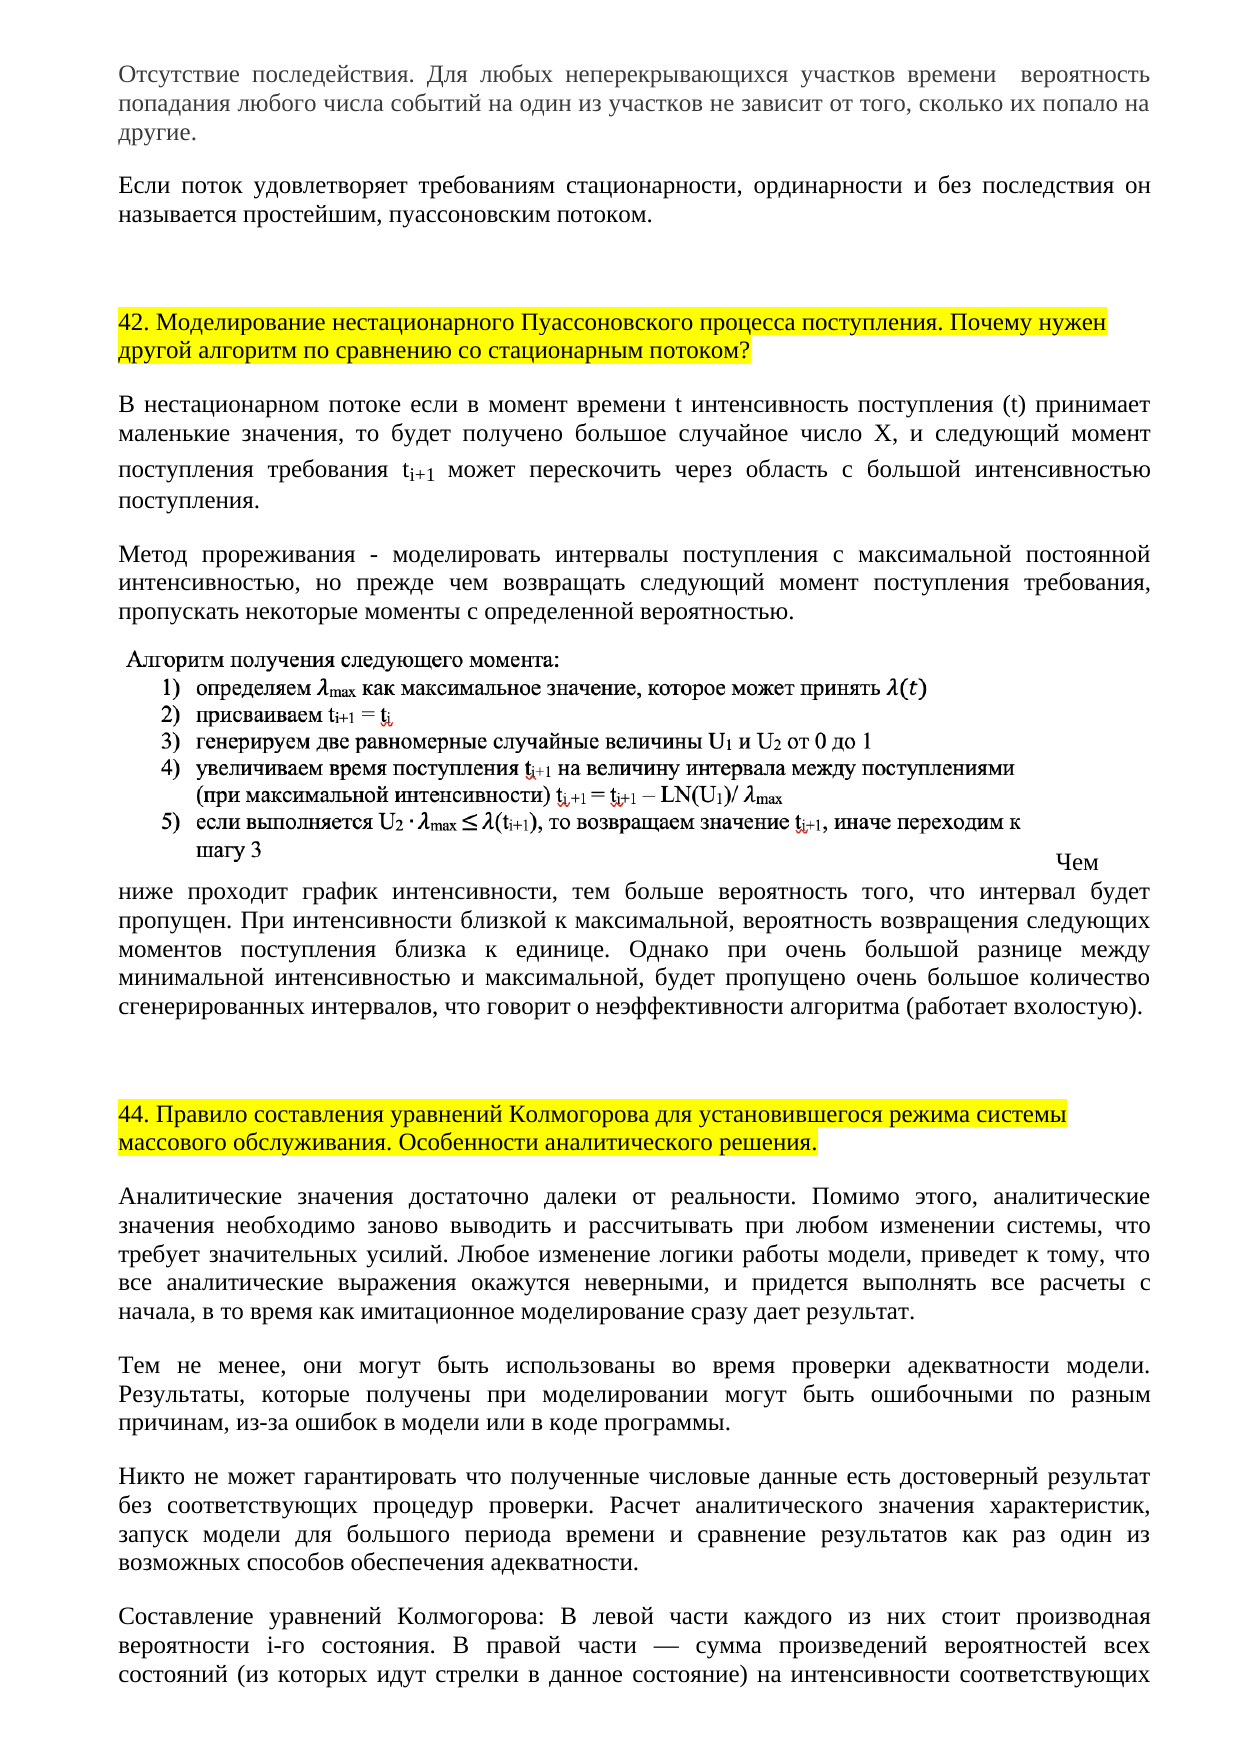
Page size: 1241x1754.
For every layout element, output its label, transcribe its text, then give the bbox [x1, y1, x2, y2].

text Метод прореживания - моделировать интервалы поступления с максимальной постоянной интенсивностью, но прежде чем возвращать следующий момент поступления требования, пропускать некоторые моменты с определенной вероятностью. [118, 539, 1152, 625]
text В нестационарном потоке если в момент времени t интенсивность поступления (t) принимает маленькие значения, то будет получено большое случайное число X, и следующий момент поступления требования ti+1 может перескочить через область с большой интенсивностью поступления. [118, 389, 1152, 514]
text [118, 1601, 1152, 1687]
text Отсутствие последействия. Для любых неперекрывающихся участков времени вероятность попадания любого числа событий на один из участков не зависит от того, сколько их попало на другие. [118, 59, 1152, 145]
picture [118, 650, 1056, 871]
text Если поток удовлетворяет требованиям стационарности, ординарности и без последствия он называется простейшим, пуассоновским потоком. [118, 170, 1152, 228]
text Никто не может гарантировать что полученные числовые данные есть достоверный результат без соответствующих процедур проверки. Расчет аналитического значения характеристик, запуск модели для большого периода времени и сравнение результатов как раз один из возможных способов обеспечения адекватности. [118, 1461, 1152, 1576]
text 42. Моделирование нестационарного Пуассоновского процесса поступления. Почему нужен другой алгоритм по сравнению со стационарным потоком? [751, 307, 1152, 364]
text Аналитические значения достаточно далеки от реальности. Помимо этого, аналитические значения необходимо заново выводить и рассчитывать при любом изменении системы, что требует значительных усилий. Любое изменение логики работы модели, приведет к тому, что все аналитические выражения окажутся неверными, и придется выполнять все расчеты с начала, в то время как имитационное моделирование сразу дает результат. [118, 1181, 1152, 1325]
text 44. Правило составления уравнений Колмогорова для установившегося режима системы массового обслуживания. Особенности аналитического решения. [118, 1099, 1152, 1156]
text Тем не менее, они могут быть использованы во время проверки адекватности модели. Результаты, которые получены при моделировании могут быть ошибочными по разным причинам, из-за ошибок в модели или в коде программы. [118, 1350, 1152, 1436]
